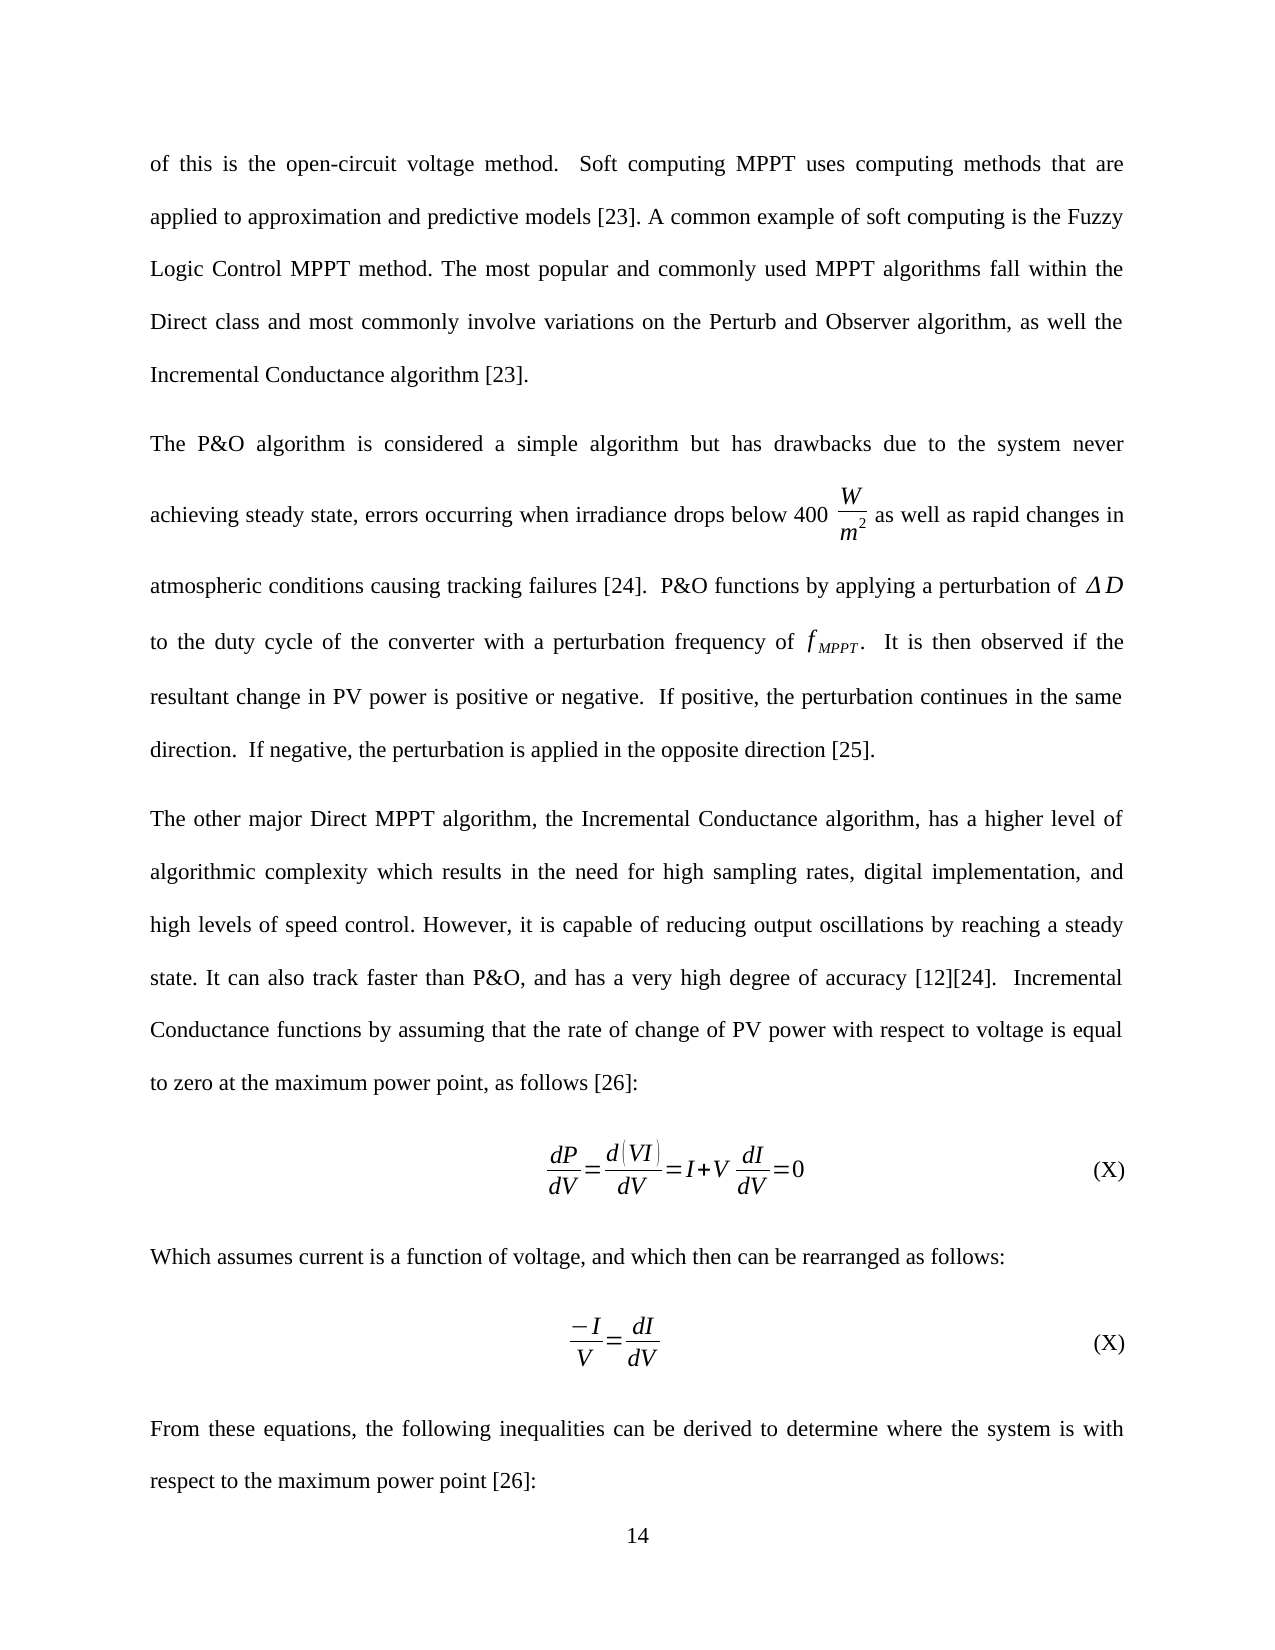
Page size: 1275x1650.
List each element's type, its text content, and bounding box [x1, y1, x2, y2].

text (X) [150, 1313, 1125, 1372]
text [150, 150, 1125, 387]
text Which assumes current is a function of voltage, and which then can be rearranged as follows: [150, 1243, 1125, 1270]
text (X) [150, 1138, 1125, 1200]
text The other major Direct MPPT algorithm, the Incremental Conductance algorithm, has a higher level of algorithmic complexity which results in the need for high sampling rates, digital implementation, and high levels of speed control. However, it is capable of reducing output oscillations by reaching a steady state. It can also track faster than P&O, and has a very high degree of accuracy [12][24]. Incremental Conductance functions by assuming that the rate of change of PV power with respect to voltage is equal to zero at the maximum power point, as follows [26]: [150, 806, 1125, 1095]
text The P&O algorithm is considered a simple algorithm but has drawbacks due to the system never achieving steady state, errors occurring when irradiance drops below 400 as well as rapid changes in atmospheric conditions causing tracking failures [24]. P&O functions by applying a perturbation of to the duty cycle of the converter with a perturbation frequency of . It is then observed if the resultant change in PV power is positive or negative. If positive, the perturbation continues in the same direction. If negative, the perturbation is applied in the opposite direction [25]. [150, 430, 1125, 762]
text From these equations, the following inequalities can be derived to determine where the system is with respect to the maximum power point [26]: [150, 1415, 1125, 1494]
